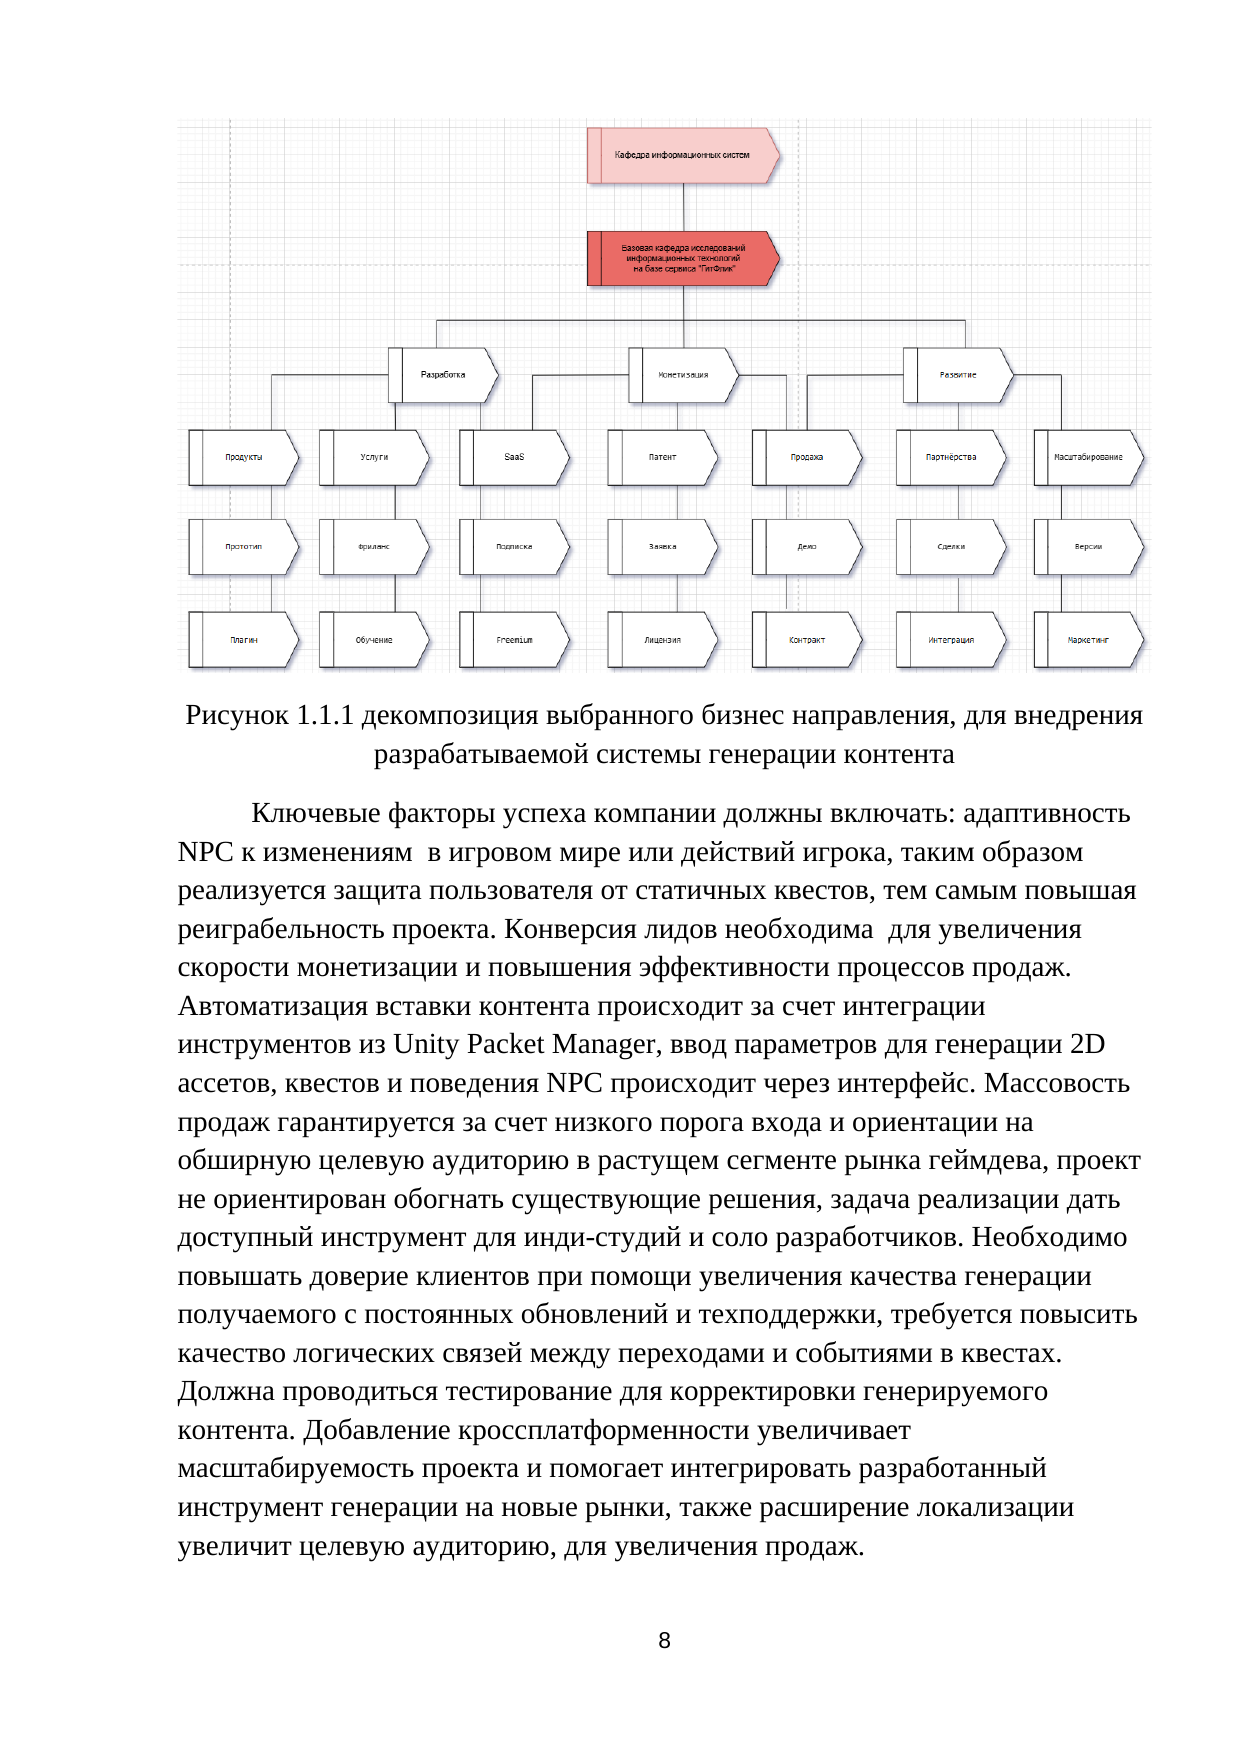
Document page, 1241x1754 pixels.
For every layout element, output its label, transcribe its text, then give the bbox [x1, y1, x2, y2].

text Ключевые факторы успеха компании должны включать: адаптивность NPC к изменениям в игровом мире или действий игрока, таким образом реализуется защита пользователя от статичных квестов, тем самым повышая реиграбельность проекта. Конверсия лидов необходима для увеличения скорости монетизации и повышения эффективности процессов продаж. Автоматизация вставки контента происходит за счет интеграции инструментов из Unity Packet Manager, ввод параметров для генерации 2D ассетов, квестов и поведения NPC происходит через интерфейс. Массовость продаж гарантируется за счет низкого порога входа и ориентации на обширную целевую аудиторию в растущем сегменте рынка геймдева, проект не ориентирован обогнать существующие решения, задача реализации дать доступный инструмент для инди-студий и соло разработчиков. Необходимо повышать доверие клиентов при помощи увеличения качества генерации получаемого с постоянных обновлений и техподдержки, требуется повысить качество логических связей между переходами и событиями в квестах. Должна проводиться тестирование для корректировки генерируемого контента. Добавление кроссплатформенности увеличивает масштабируемость проекта и помогает интегрировать разработанный инструмент генерации на новые рынки, также расширение локализации увеличит целевую аудиторию, для увеличения продаж. [177, 795, 1152, 1561]
picture [177, 118, 1152, 673]
text Рисунок 1.1.1 декомпозиция выбранного бизнес направления, для внедрения разрабатываемой системы генерации контента [177, 697, 1152, 769]
